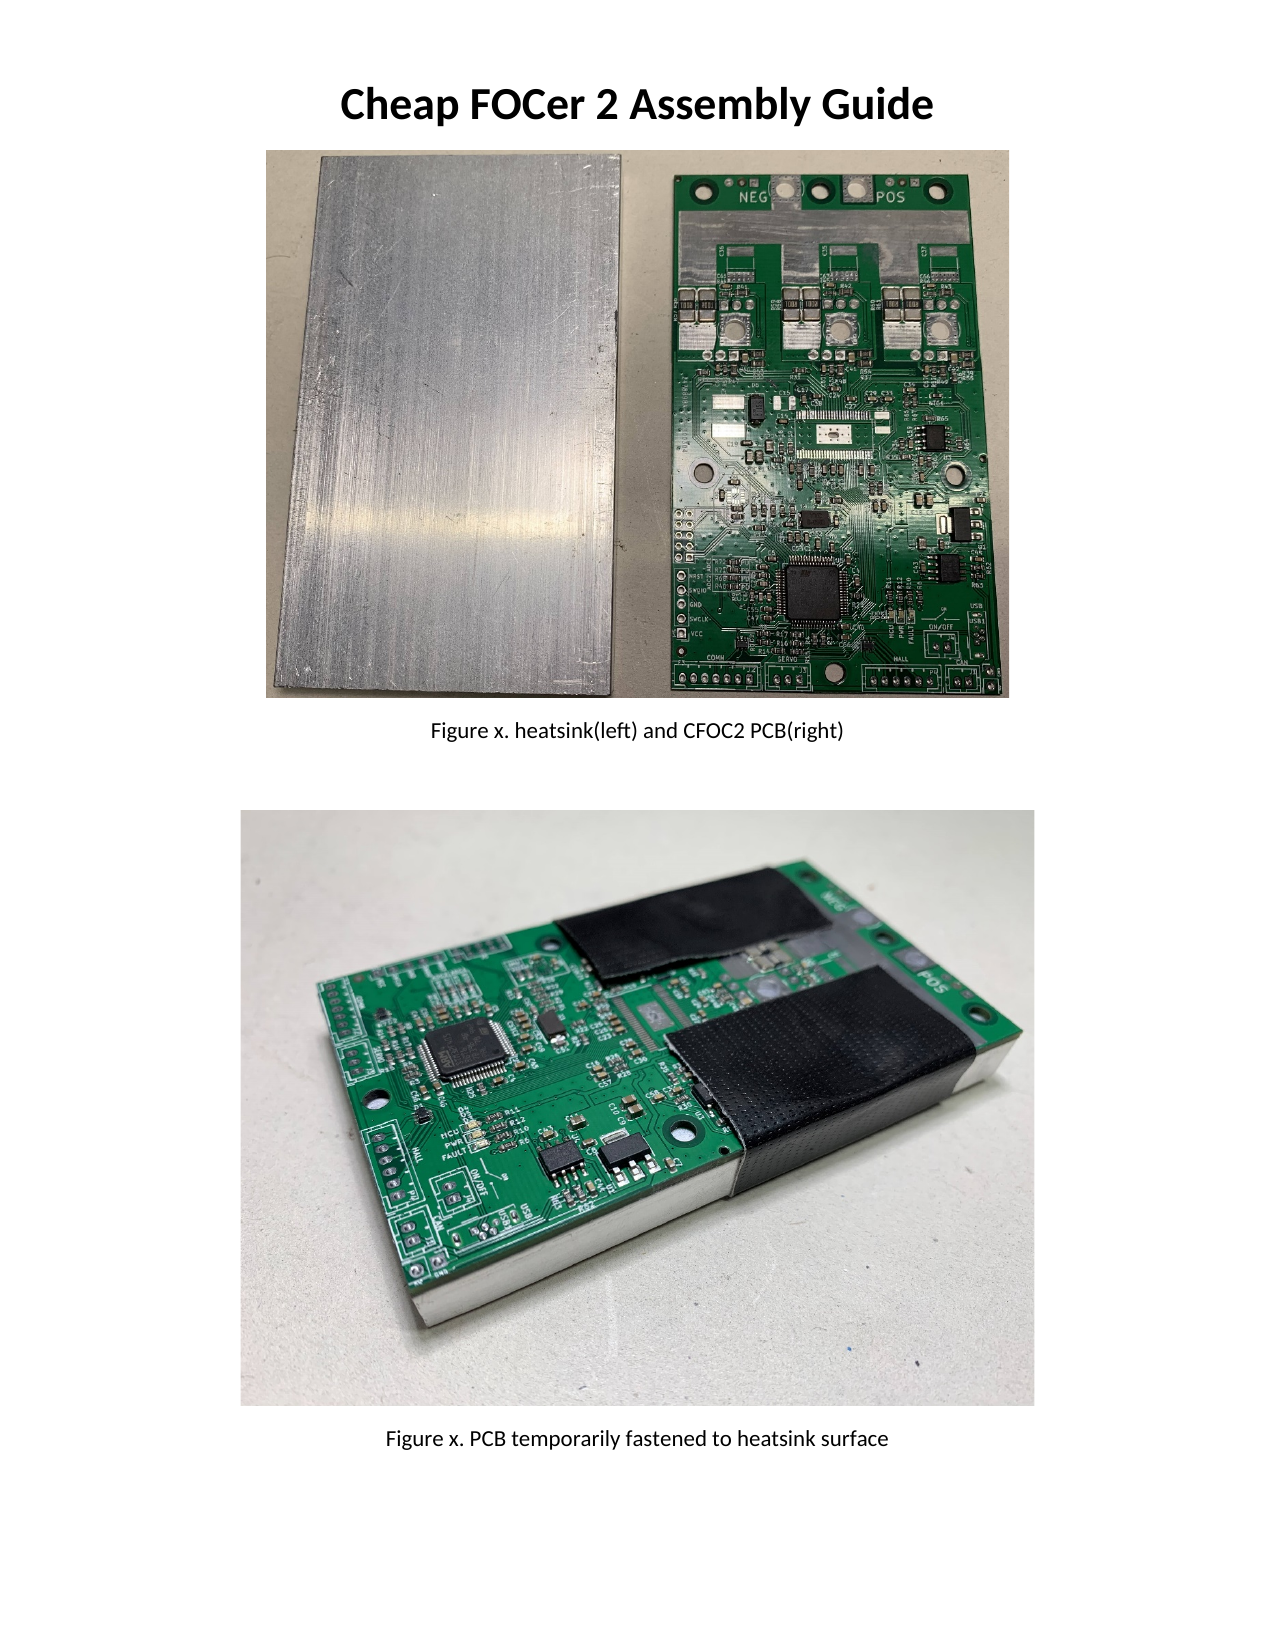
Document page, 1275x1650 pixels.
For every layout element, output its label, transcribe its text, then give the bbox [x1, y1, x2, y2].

picture [266, 150, 1010, 698]
picture [240, 810, 1035, 1406]
text Figure x. heatsink(left) and CFOC2 PCB(right) [150, 716, 1125, 744]
text Figure x. PCB temporarily fastened to heatsink surface [150, 1424, 1125, 1452]
